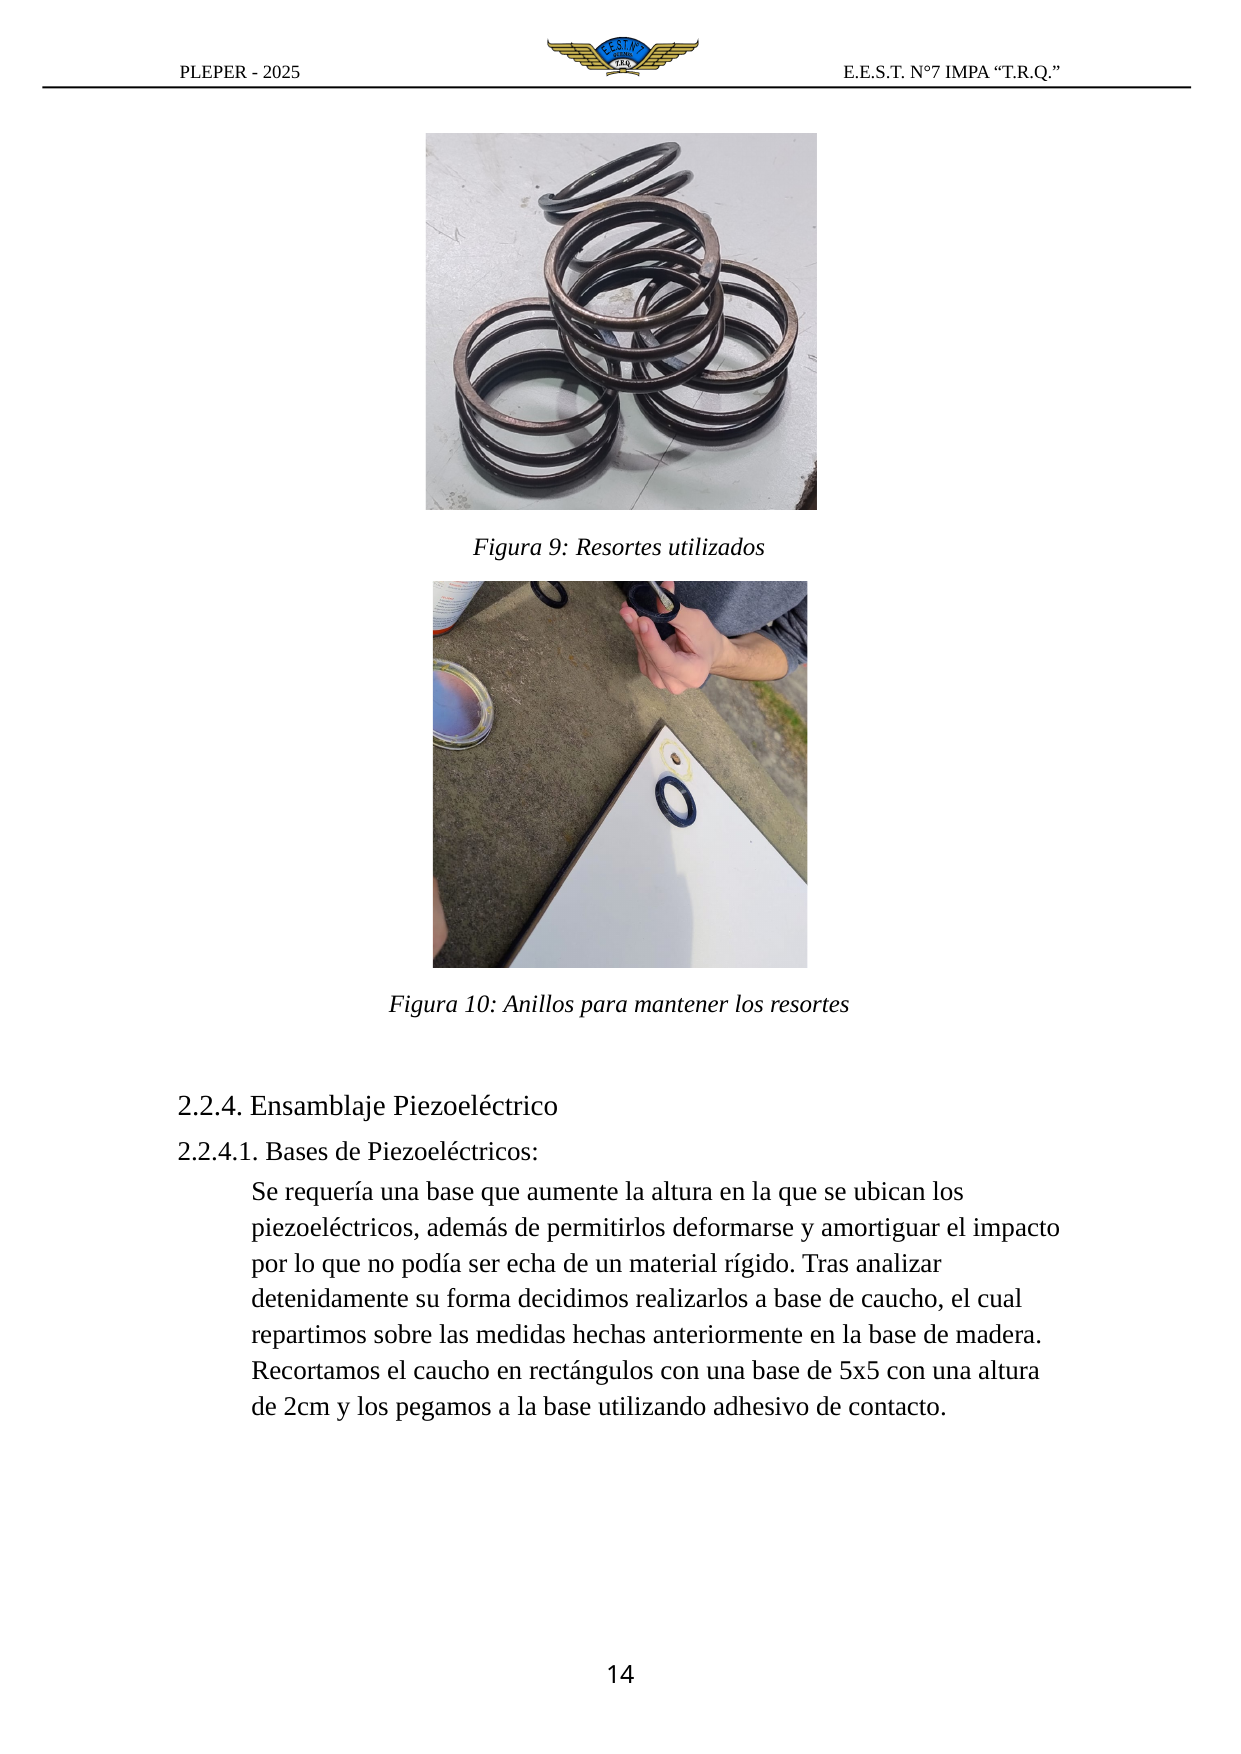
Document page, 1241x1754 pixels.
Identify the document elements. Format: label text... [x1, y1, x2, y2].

picture [432, 581, 808, 968]
text Figura 10: Anillos para mantener los resortes [177, 989, 1063, 1018]
subtitle 2.2.4. Ensamblaje Piezoeléctrico [177, 1088, 1063, 1122]
text Se requería una base que aumente la altura en la que se ubican los piezoeléctricos, además de permitirlos deformarse y amortiguar el impacto por lo que no podía ser echa de un material rígido. Tras analizar detenidamente su forma decidimos realizarlos a base de caucho, el cual repartimos sobre las medidas hechas anteriormente en la base de madera. Recortamos el caucho en rectángulos con una base de 5x5 con una altura de 2cm y los pegamos a la base utilizando adhesivo de contacto. [251, 1175, 1063, 1421]
subtitle 2.2.4.1. Bases de Piezoeléctricos: [177, 1135, 1063, 1166]
picture [543, 35, 703, 78]
text Figura 9: Resortes utilizados [177, 532, 1063, 561]
picture [426, 133, 817, 510]
